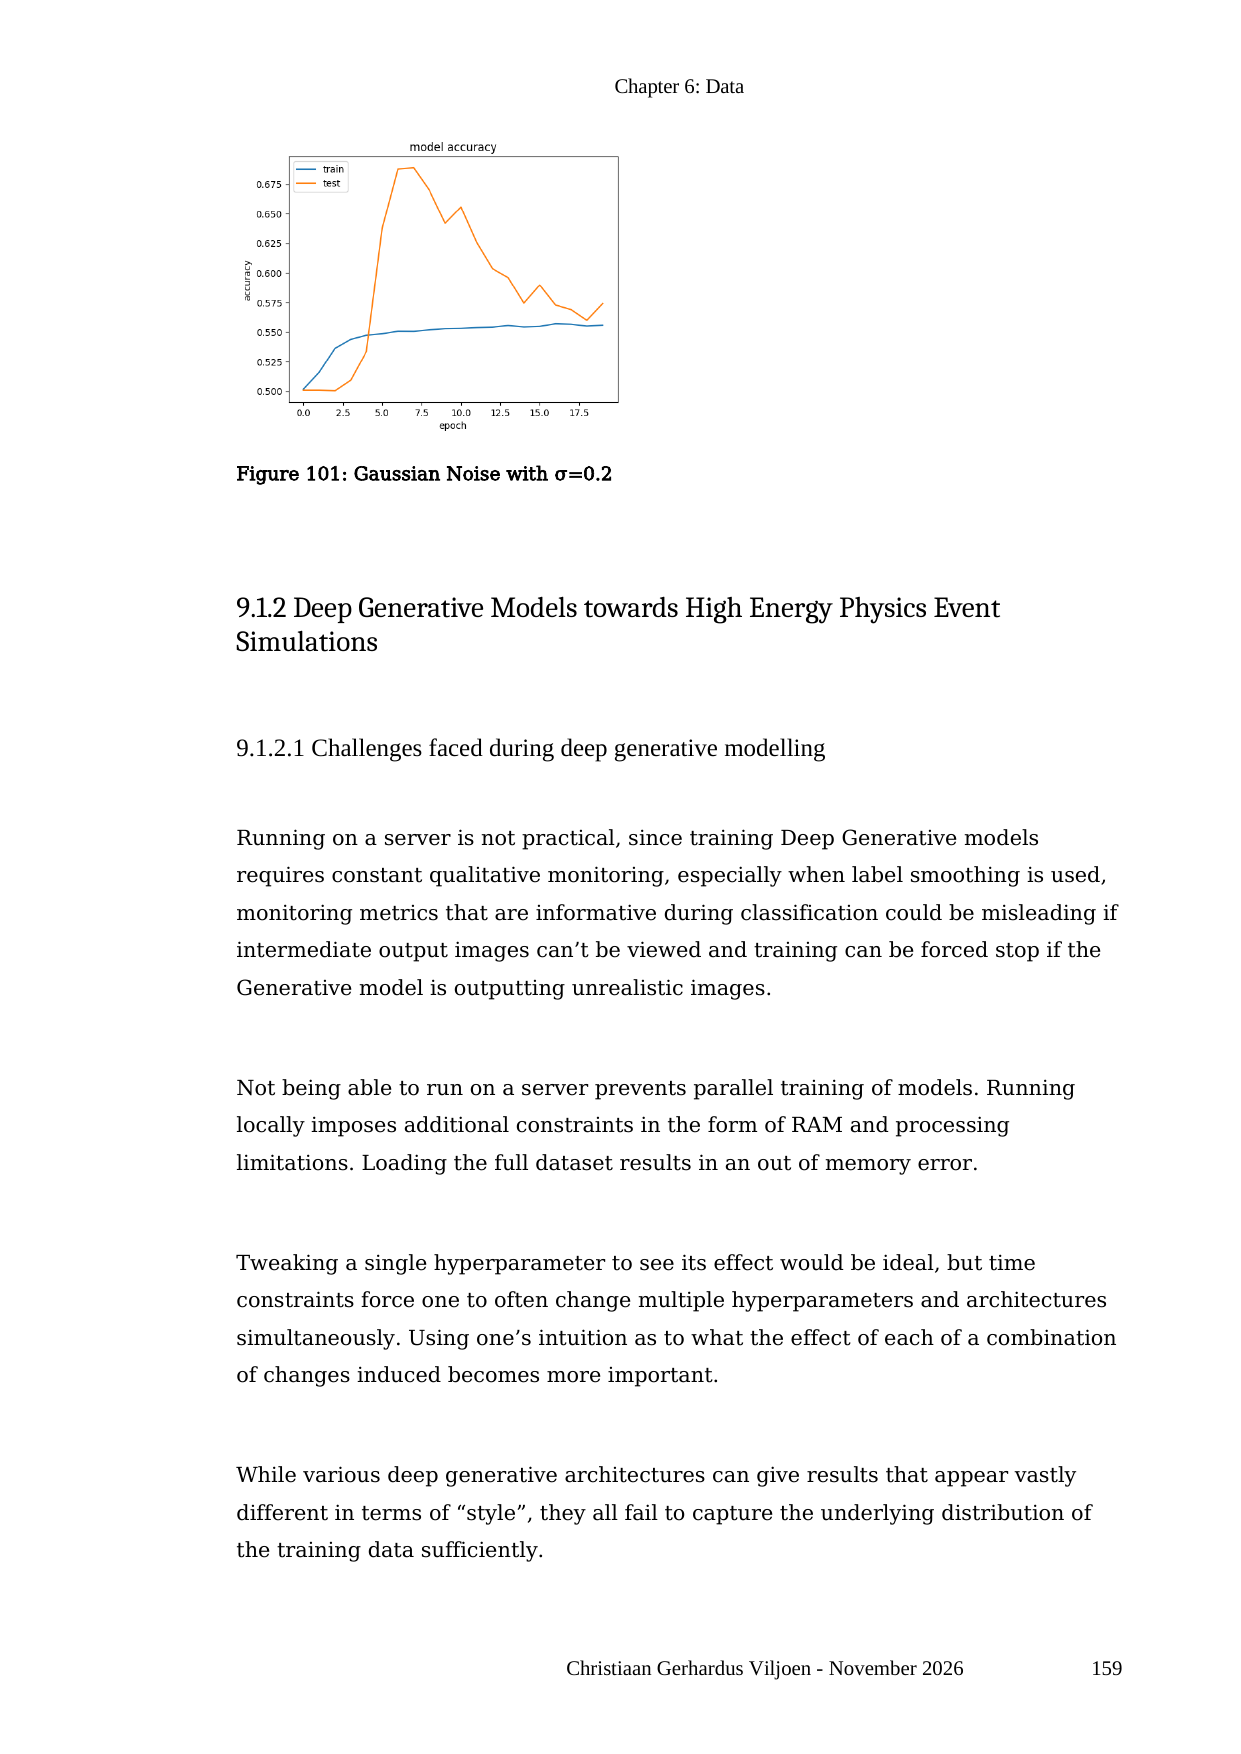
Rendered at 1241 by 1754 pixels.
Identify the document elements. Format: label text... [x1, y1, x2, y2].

text While various deep generative architectures can give results that appear vastly different in terms of “style”, they all fail to capture the underlying distribution of the training data sufficiently. [236, 1462, 1122, 1562]
subtitle Challenges faced during deep generative modelling [236, 733, 1122, 762]
picture [236, 135, 626, 437]
text Tweaking a single hyperparameter to see its effect would be ideal, but time constraints force one to often change multiple hyperparameters and architectures simultaneously. Using one’s intuition as to what the effect of each of a combination of changes induced becomes more important. [236, 1249, 1122, 1387]
subtitle Deep Generative Models towards High Energy Physics Event Simulations [236, 591, 1122, 658]
text Not being able to run on a server prevents parallel training of models. Running locally imposes additional constraints in the form of RAM and processing limitations. Loading the full dataset results in an out of memory error. [236, 1074, 1122, 1174]
text Running on a server is not practical, since training Deep Generative models requires constant qualitative monitoring, especially when label smoothing is used, monitoring metrics that are informative during classification could be misleading if intermediate output images can’t be viewed and training can be forced stop if the Generative model is outputting unrealistic images. [236, 824, 1122, 999]
